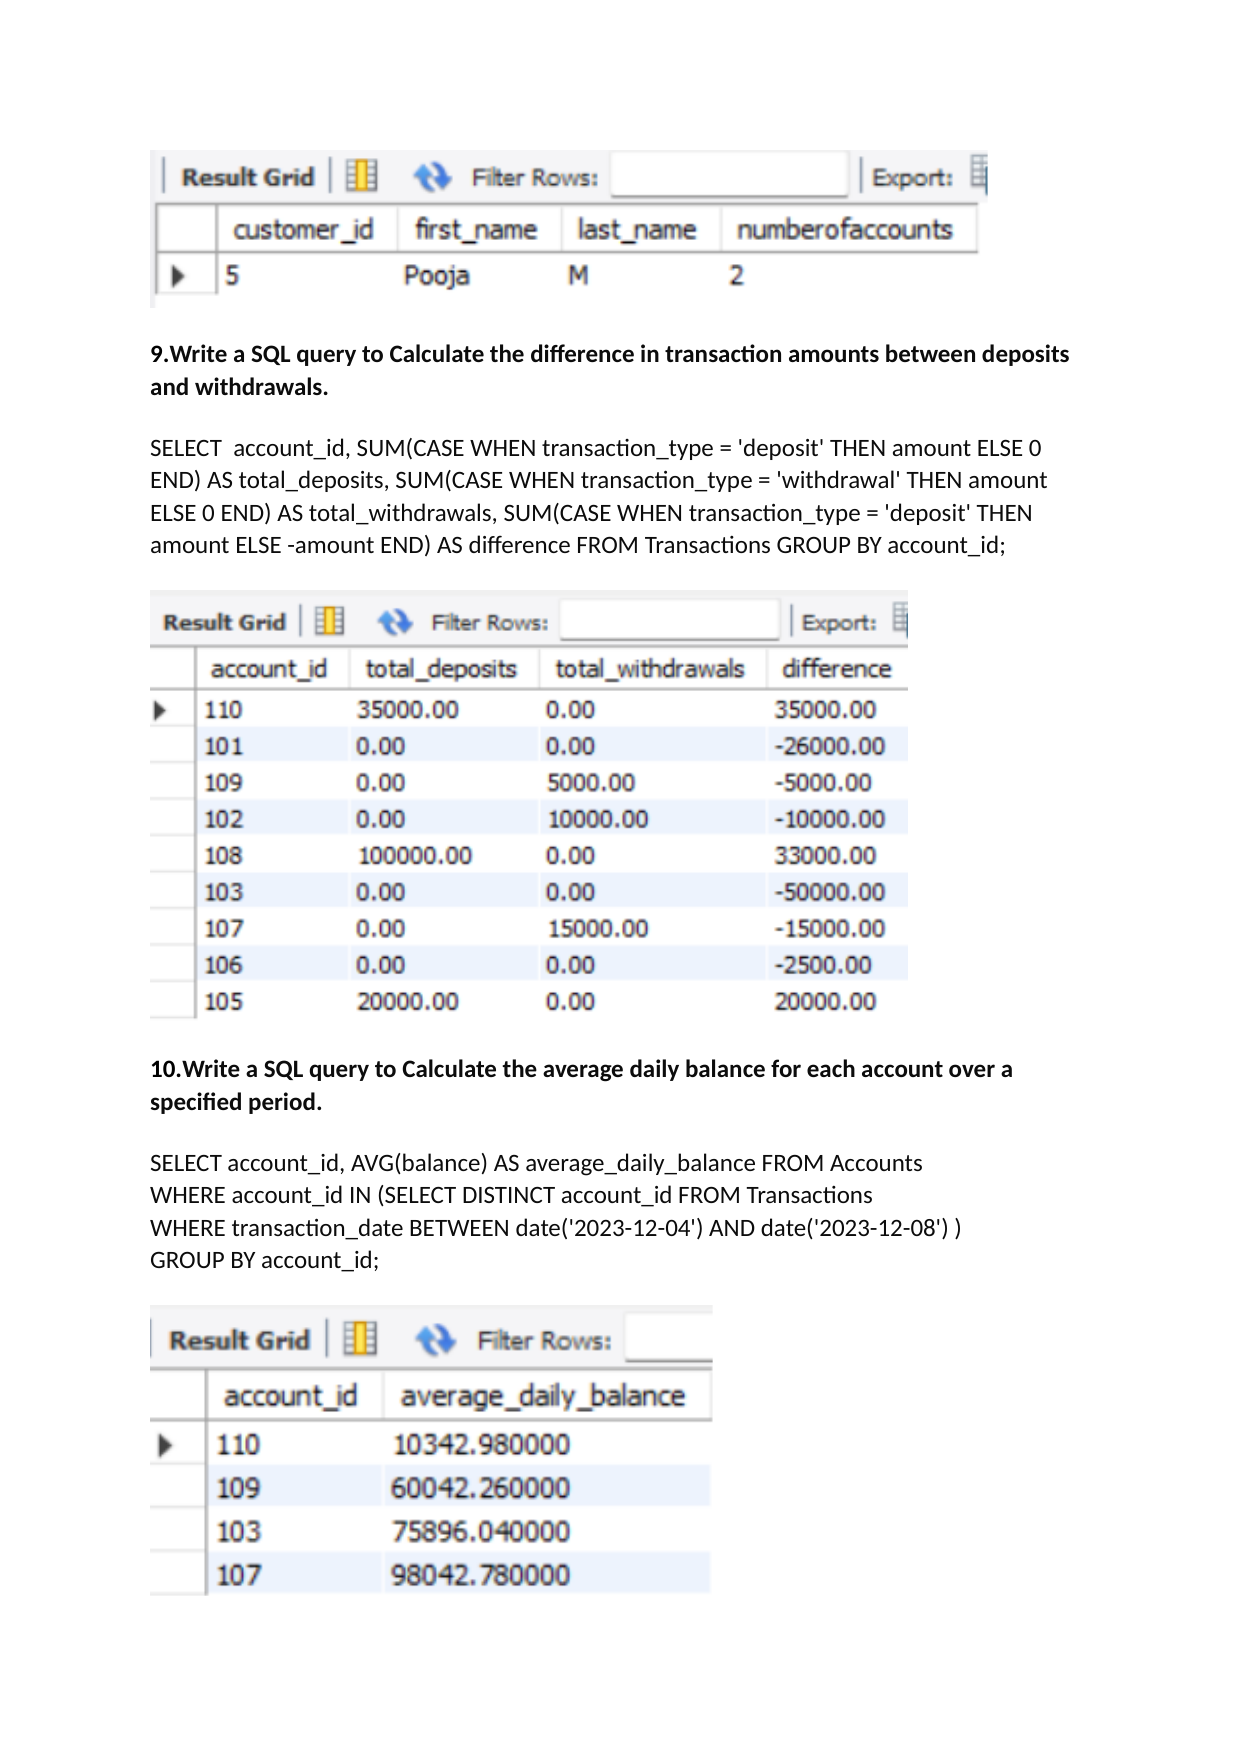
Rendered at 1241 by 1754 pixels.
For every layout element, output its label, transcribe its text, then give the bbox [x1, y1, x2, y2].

text SELECT account_id, SUM(CASE WHEN transaction_type = 'deposit' THEN amount ELSE 0 END) AS total_deposits, SUM(CASE WHEN transaction_type = 'withdrawal' THEN amount ELSE 0 END) AS total_withdrawals, SUM(CASE WHEN transaction_type = 'deposit' THEN amount ELSE -amount END) AS difference FROM Transactions GROUP BY account_id; [150, 432, 1090, 560]
text 10.Write a SQL query to Calculate the average daily balance for each account over a specified period. [150, 1053, 1090, 1116]
text SELECT account_id, AVG(balance) AS average_daily_balance FROM Accounts WHERE account_id IN (SELECT DISTINCT account_id FROM Transactions WHERE transaction_date BETWEEN date('2023-12-04') AND date('2023-12-08') ) GROUP BY account_id; [150, 1147, 1090, 1274]
text 9.Write a SQL query to Calculate the difference in transaction amounts between deposits and withdrawals. [150, 339, 1090, 401]
picture [150, 590, 908, 1023]
picture [150, 1305, 713, 1596]
picture [150, 150, 988, 308]
